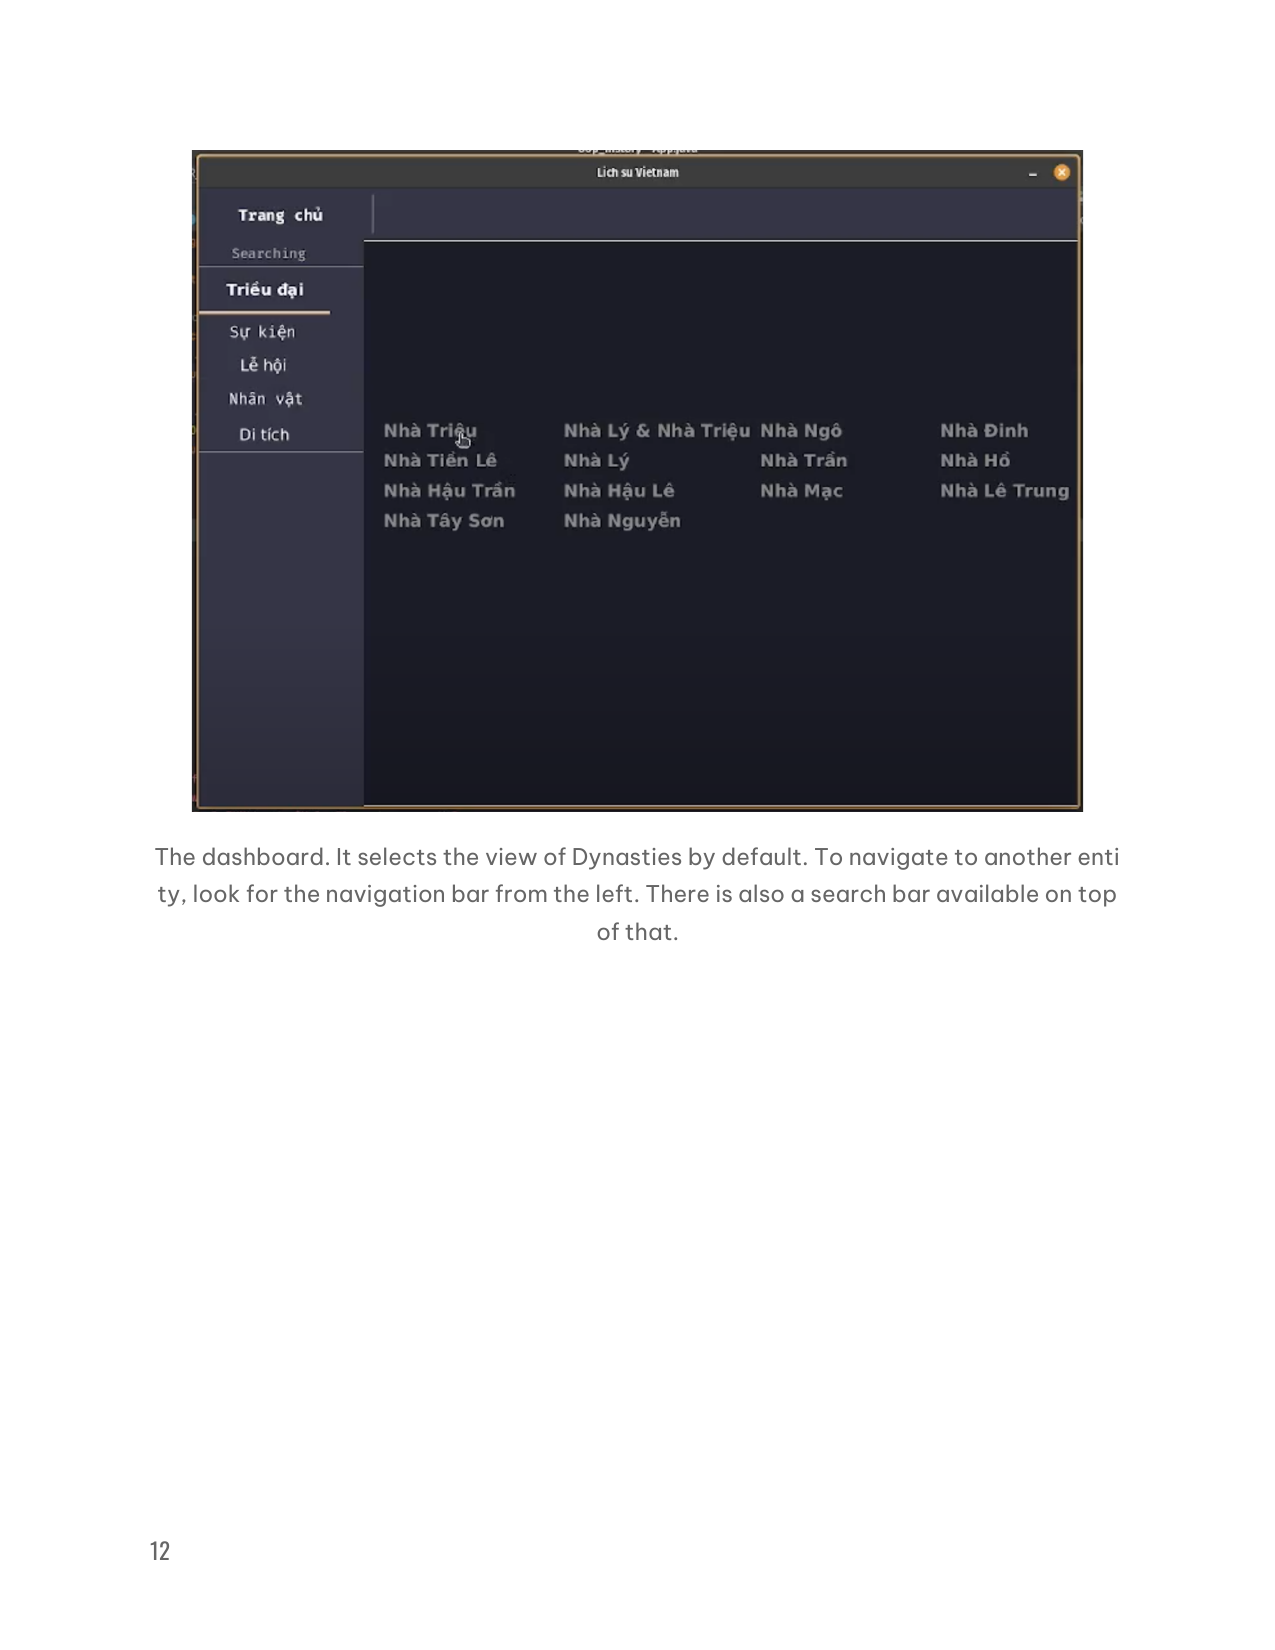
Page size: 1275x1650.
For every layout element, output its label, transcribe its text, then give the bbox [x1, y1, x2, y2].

text The dashboard. It selects the view of Dynasties by default. To navigate to another entity, look for the navigation bar from the left. There is also a search bar available on top of that. [150, 842, 1125, 946]
picture [191, 150, 1084, 812]
